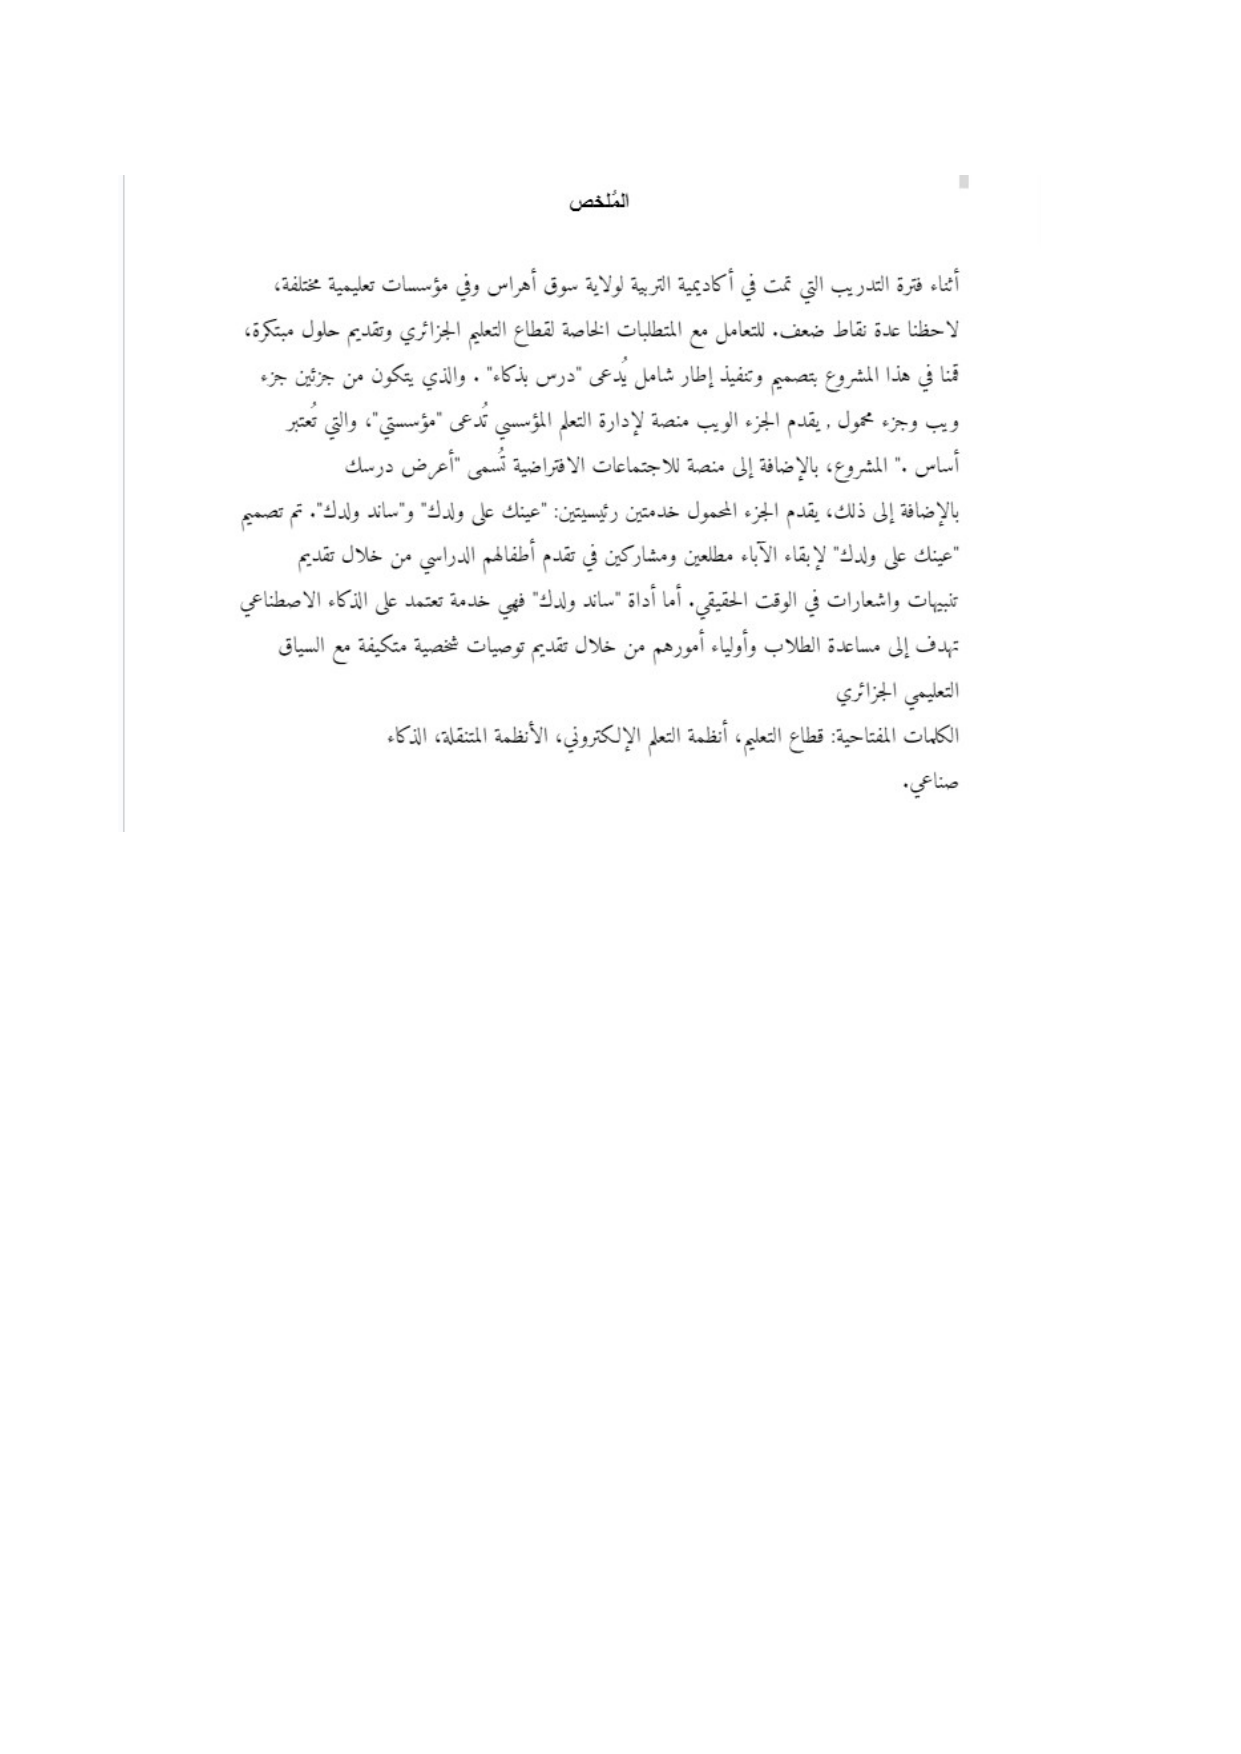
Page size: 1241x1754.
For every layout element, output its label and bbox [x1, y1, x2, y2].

picture [118, 175, 1042, 832]
